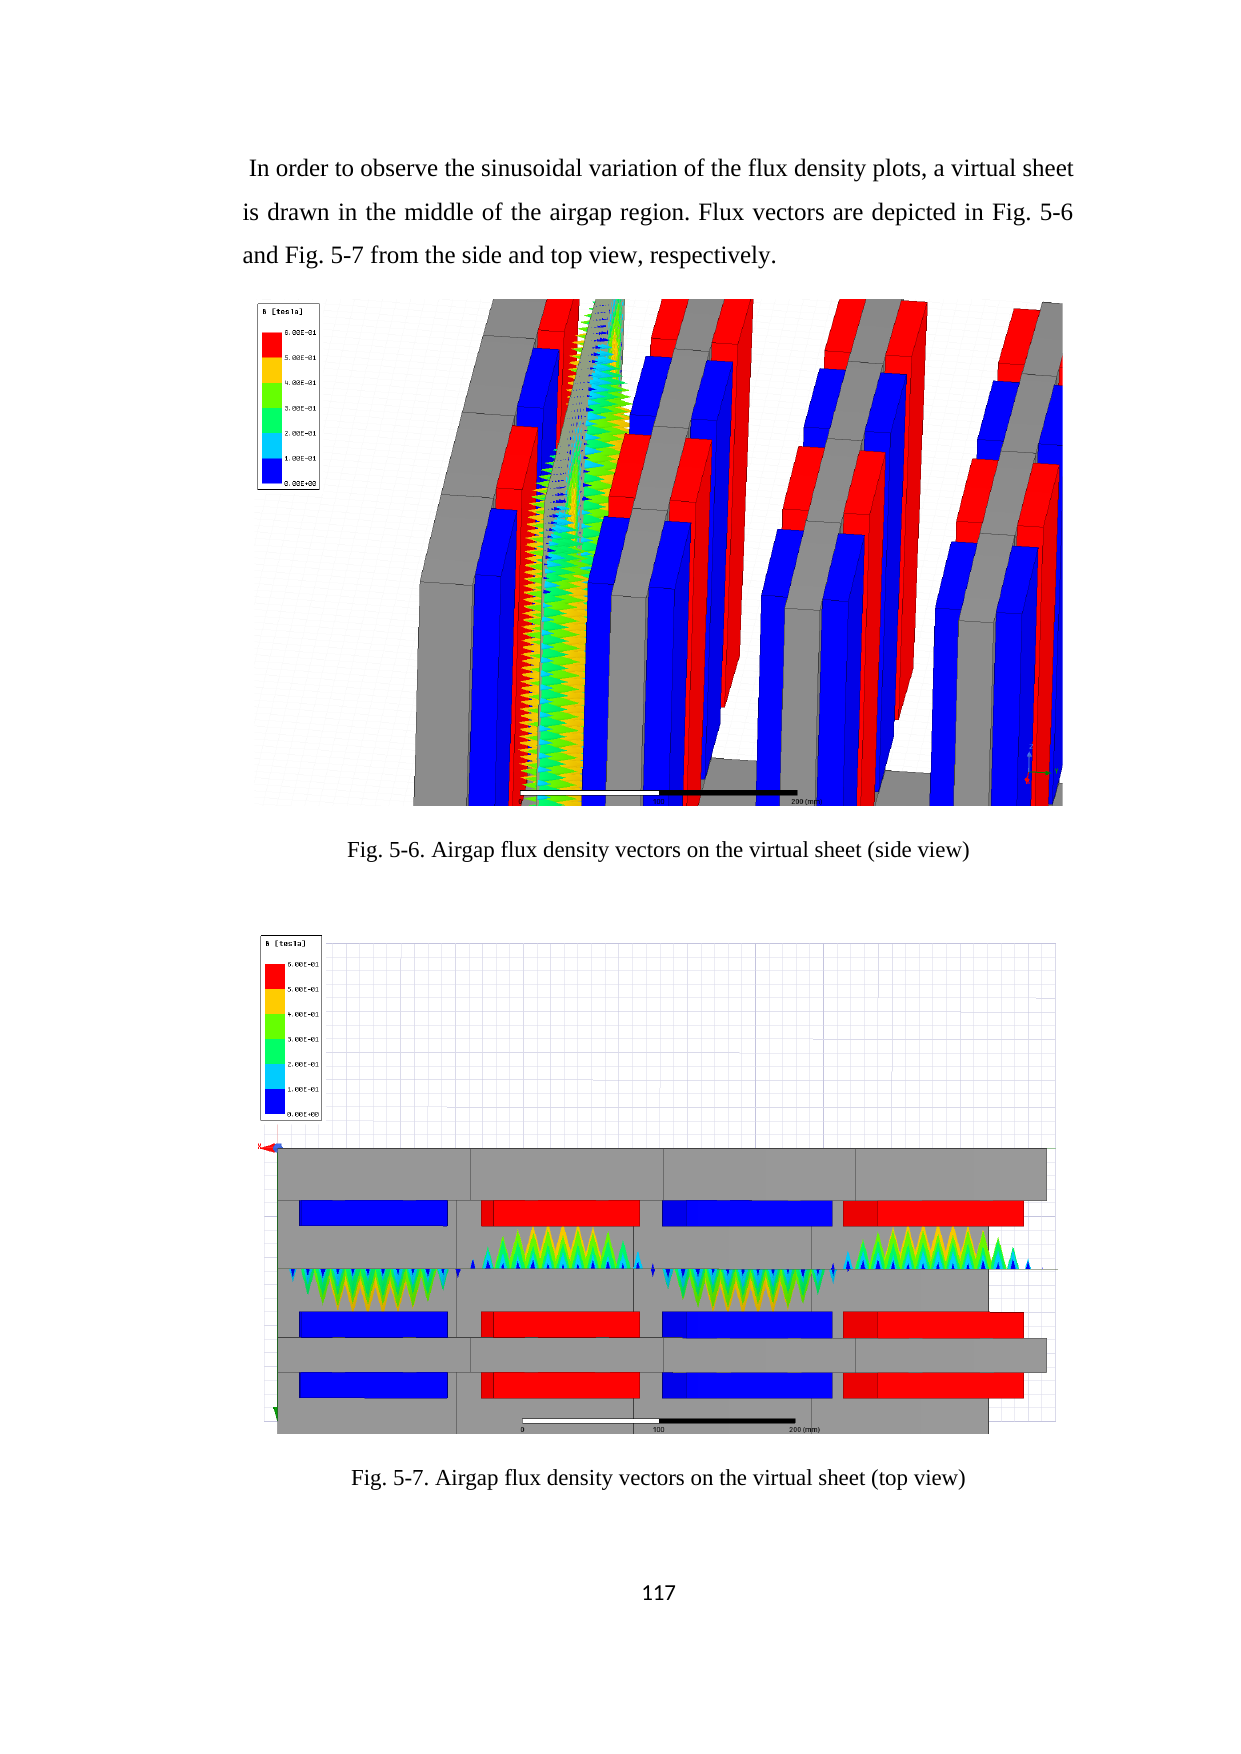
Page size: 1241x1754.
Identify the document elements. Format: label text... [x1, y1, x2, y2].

list Fig. 5-6. Airgap flux density vectors on the virtual sheet (side view) [242, 836, 1075, 862]
picture [257, 931, 1060, 1434]
list Fig. 5-7. Airgap flux density vectors on the virtual sheet (top view) [242, 1464, 1075, 1490]
picture [254, 299, 1063, 806]
text In order to observe the sinusoidal variation of the flux density plots, a virtual sheet is drawn in the middle of the airgap region. Flux vectors are depicted in Fig. 5-6 and Fig. 5-7 from the side and top view, respectively. [242, 153, 1075, 268]
